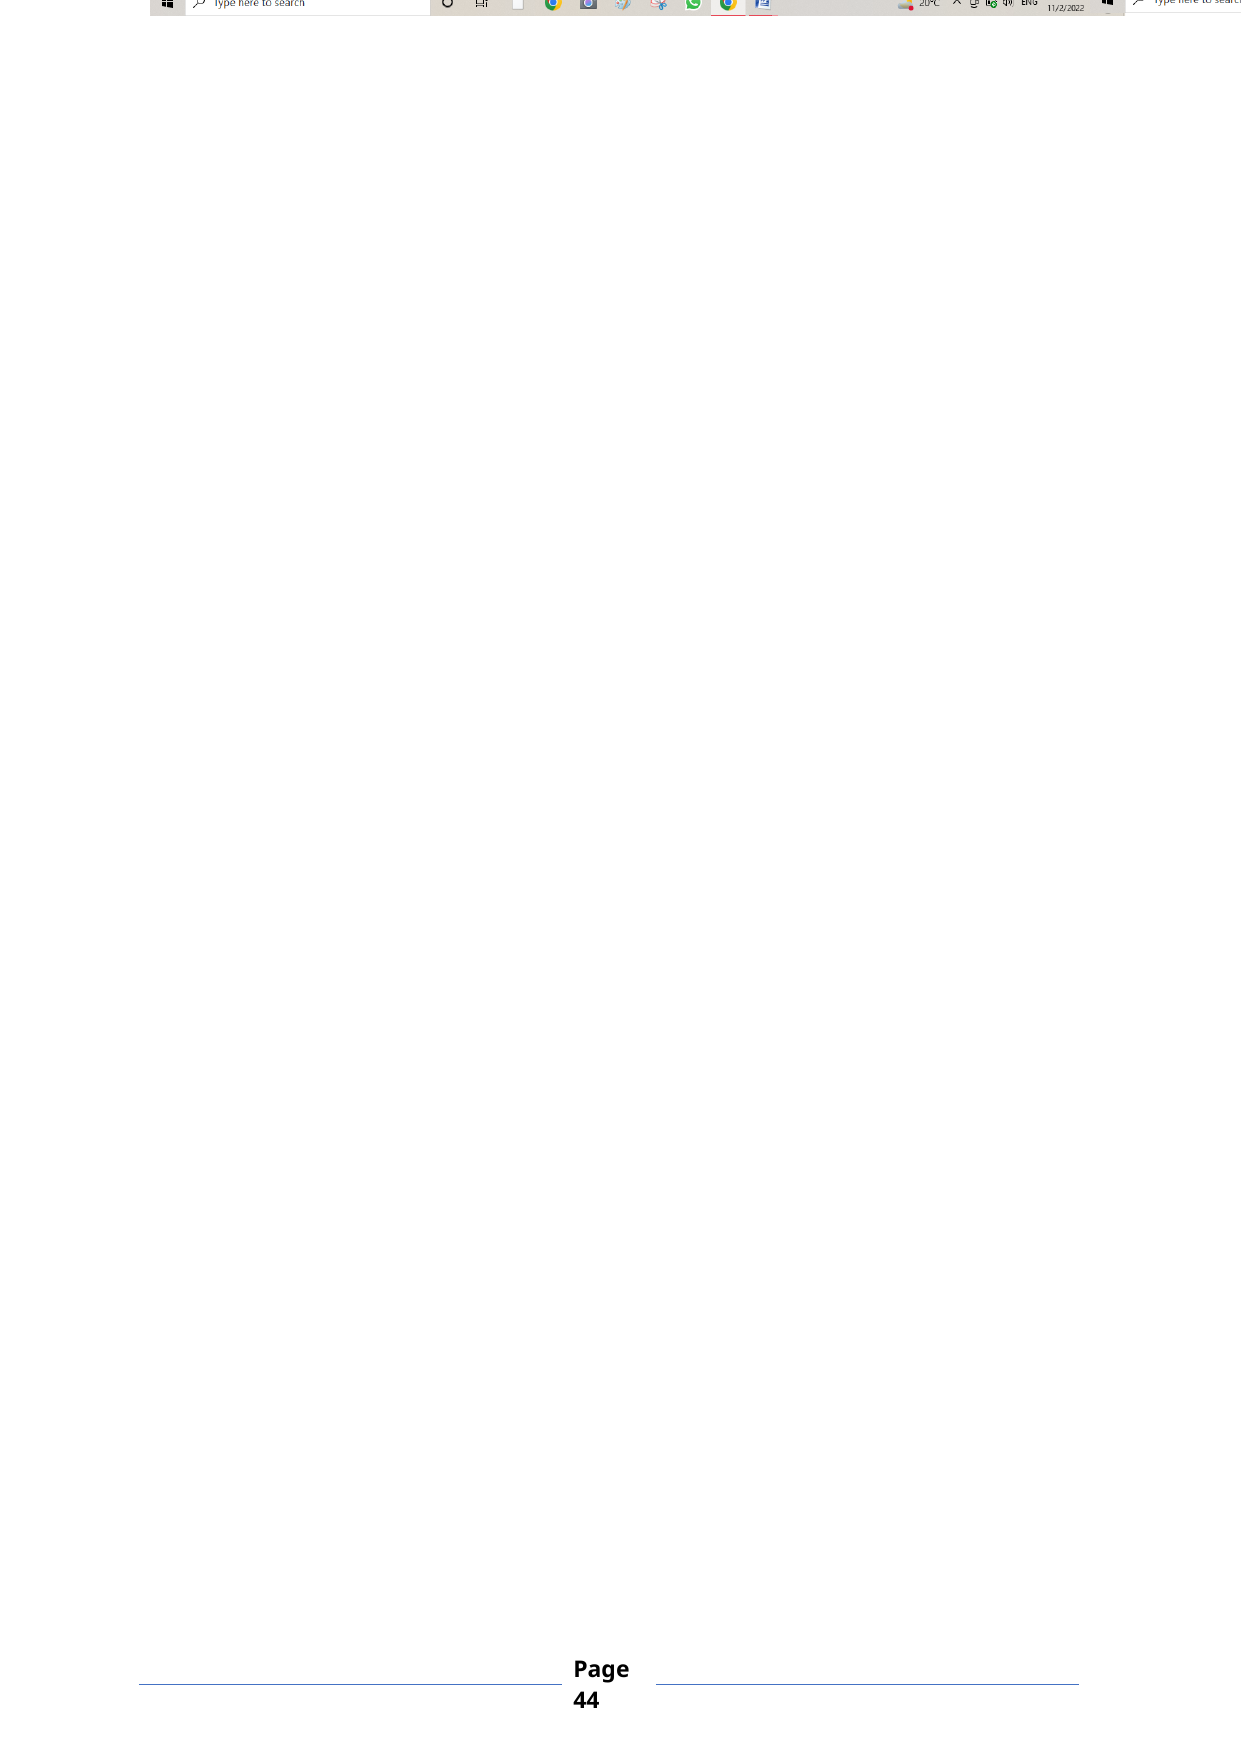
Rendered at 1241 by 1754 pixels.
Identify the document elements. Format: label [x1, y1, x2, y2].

picture [150, 0, 1241, 16]
